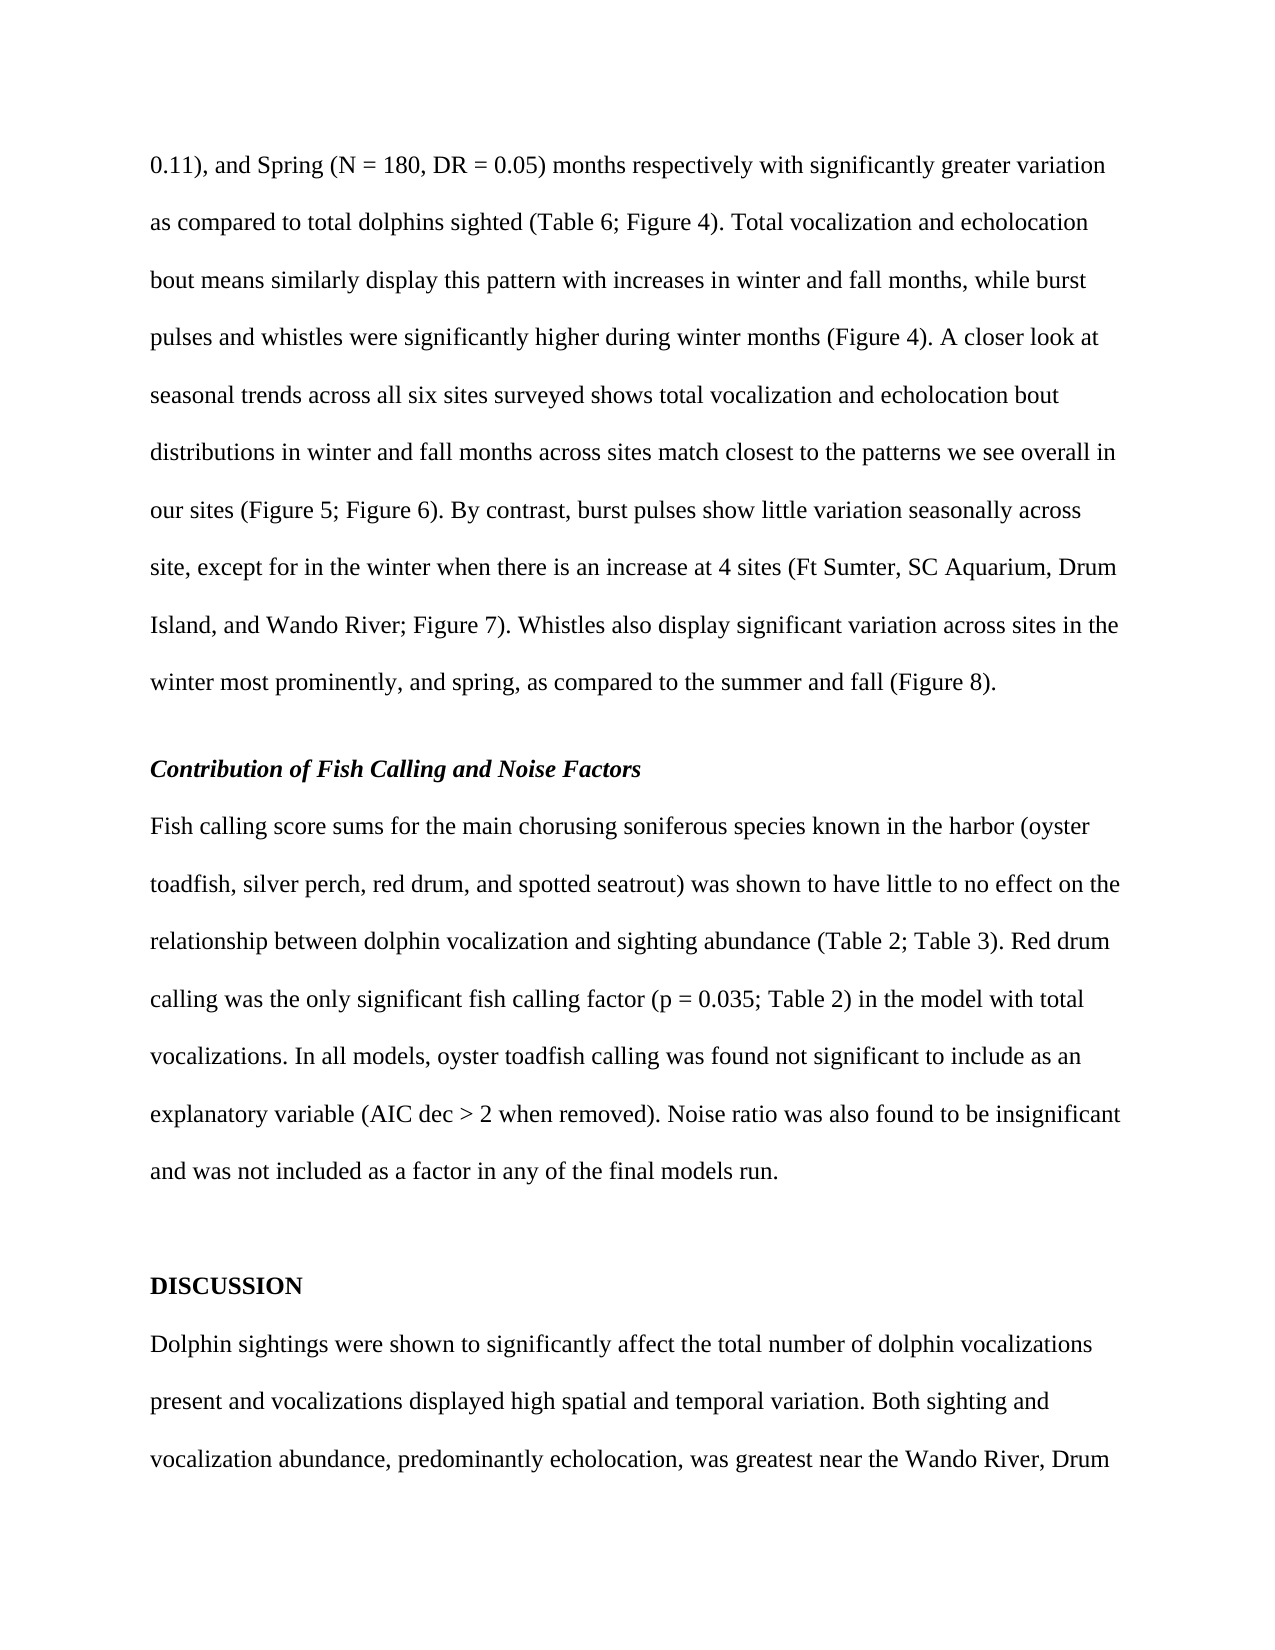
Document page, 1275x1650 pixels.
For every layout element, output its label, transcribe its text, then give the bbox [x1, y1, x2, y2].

text DISCUSSION [150, 1271, 1125, 1300]
text Fish calling score sums for the main chorusing soniferous species known in the harbor (oyster toadfish, silver perch, red drum, and spotted seatrout) was shown to have little to no effect on the relationship between dolphin vocalization and sighting abundance (Table 2; Table 3). Red drum calling was the only significant fish calling factor (p = 0.035; Table 2) in the model with total vocalizations. In all models, oyster toadfish calling was found not significant to include as an explanatory variable (AIC dec > 2 when removed). Noise ratio was also found to be insignificant and was not included as a factor in any of the final models run. [150, 811, 1125, 1185]
text Contribution of Fish Calling and Noise Factors [150, 754, 1125, 782]
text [150, 150, 1125, 696]
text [150, 1329, 1125, 1472]
